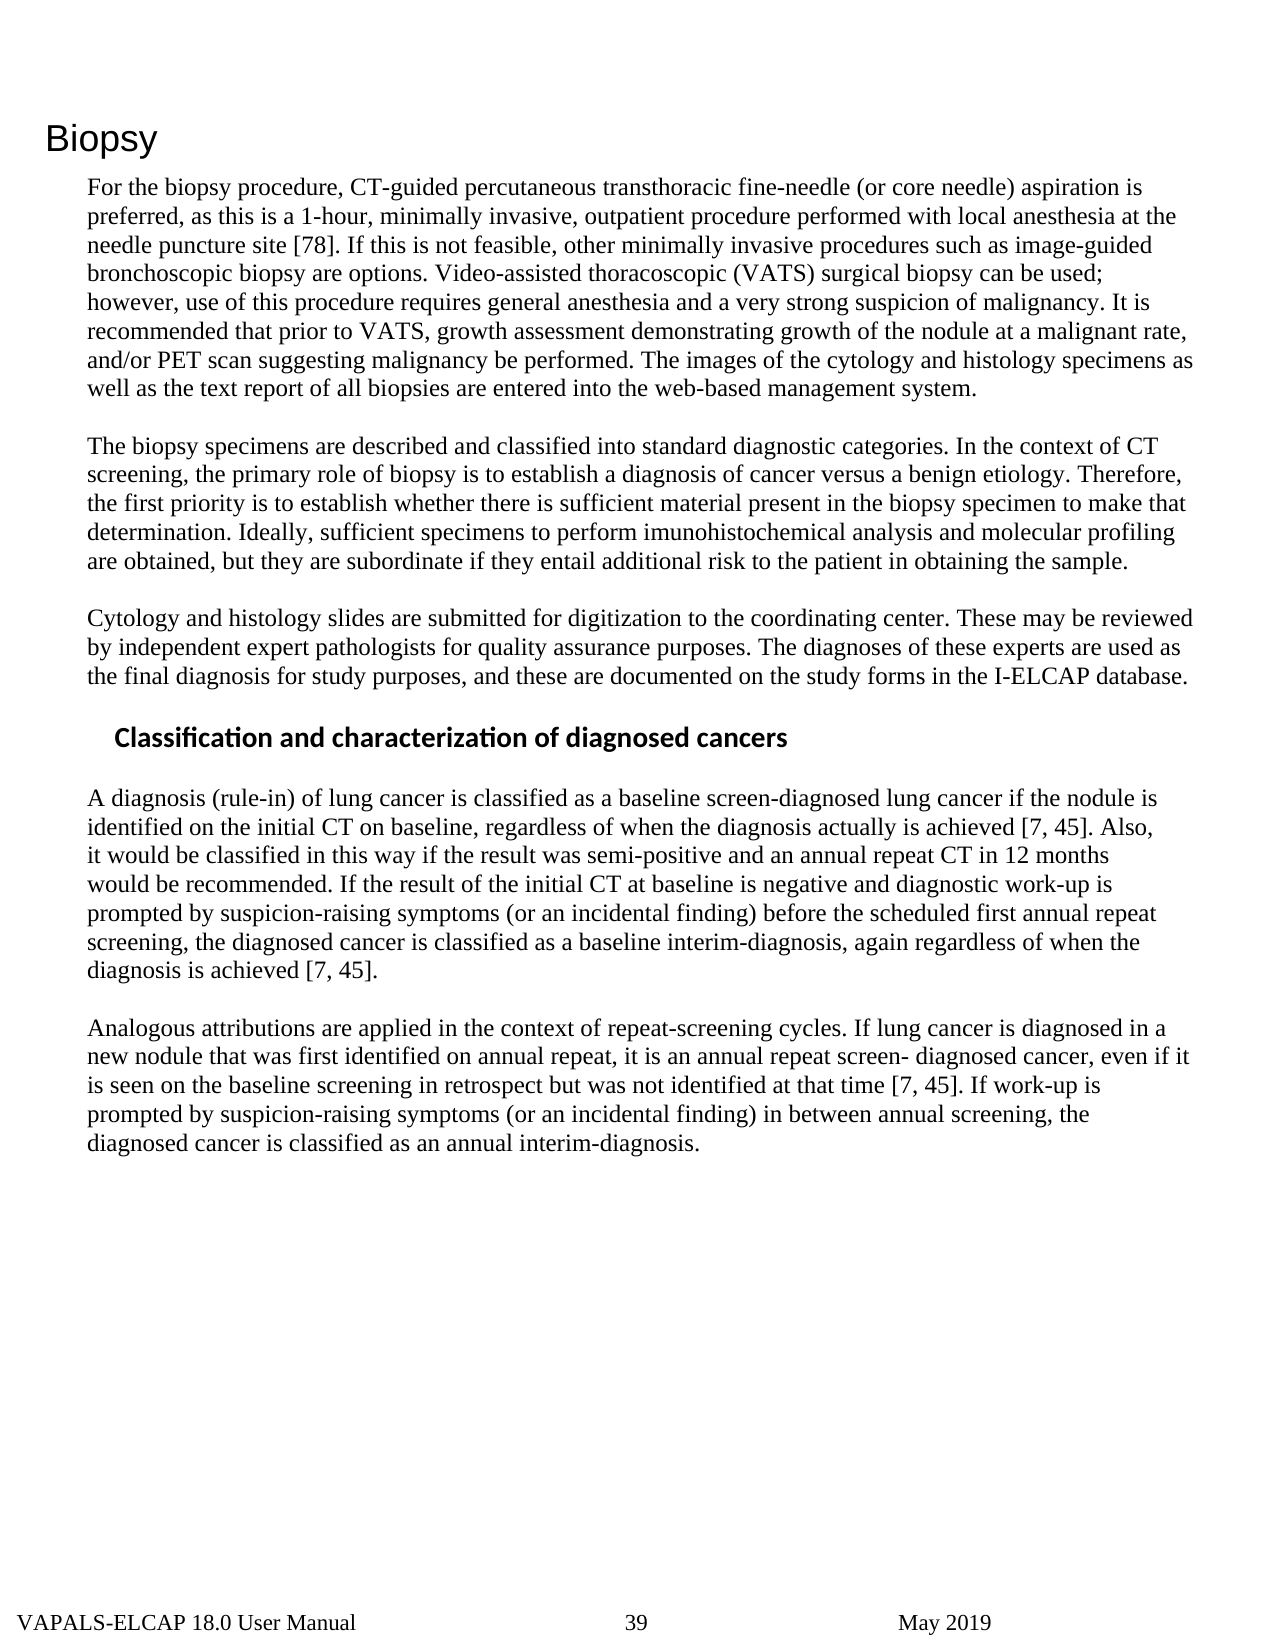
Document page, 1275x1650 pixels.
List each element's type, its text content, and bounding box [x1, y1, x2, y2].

text The biopsy specimens are described and classified into standard diagnostic categories. In the context of CT screening, the primary role of biopsy is to establish a diagnosis of cancer versus a benign etiology. Therefore, the first priority is to establish whether there is sufficient material present in the biopsy specimen to make that determination. Ideally, sufficient specimens to perform imunohistochemical analysis and molecular profiling are obtained, but they are subordinate if they entail additional risk to the patient in obtaining the sample. [87, 431, 1189, 574]
text A diagnosis (rule-in) of lung cancer is classified as a baseline screen-diagnosed lung cancer if the nodule is identified on the initial CT on baseline, regardless of when the diagnosis actually is achieved [7, 45]. Also, it would be classified in this way if the result was semi-positive and an annual repeat CT in 12 months would be recommended. If the result of the initial CT at baseline is negative and diagnostic work-up is prompted by suspicion-raising symptoms (or an incidental finding) before the scheduled first annual repeat screening, the diagnosed cancer is classified as a baseline interim-diagnosis, again regardless of when the diagnosis is achieved [7, 45]. [87, 783, 1171, 984]
text Cytology and histology slides are submitted for digitization to the coordinating center. These may be reviewed by independent expert pathologists for quality assurance purposes. The diagnoses of these experts are used as the final diagnosis for study purposes, and these are documented on the study forms in the I-ELCAP database. [87, 603, 1196, 689]
subtitle Biopsy [45, 117, 1256, 160]
text Analogous attributions are applied in the context of repeat-screening cycles. If lung cancer is diagnosed in a new nodule that was first identified on annual repeat, it is an annual repeat screen- diagnosed cancer, even if it is seen on the baseline screening in retrospect but was not identified at that time [7, 45]. If work-up is prompted by suspicion-raising symptoms (or an incidental finding) in between annual screening, the diagnosed cancer is classified as an annual interim-diagnosis. [87, 1013, 1196, 1156]
text For the biopsy procedure, CT-guided percutaneous transthoracic fine-needle (or core needle) aspiration is preferred, as this is a 1-hour, minimally invasive, outpatient procedure performed with local anesthesia at the needle puncture site [78]. If this is not feasible, other minimally invasive procedures such as image-guided bronchoscopic biopsy are options. Video-assisted thoracoscopic (VATS) surgical biopsy can be used; however, use of this procedure requires general anesthesia and a very strong suspicion of malignancy. It is recommended that prior to VATS, growth assessment demonstrating growth of the nodule at a malignant rate, and/or PET scan suggesting malignancy be performed. The images of the cytology and histology specimens as well as the text report of all biopsies are entered into the web-based management system. [87, 172, 1201, 402]
subtitle Classification and characterization of diagnosed cancers [114, 719, 1256, 754]
